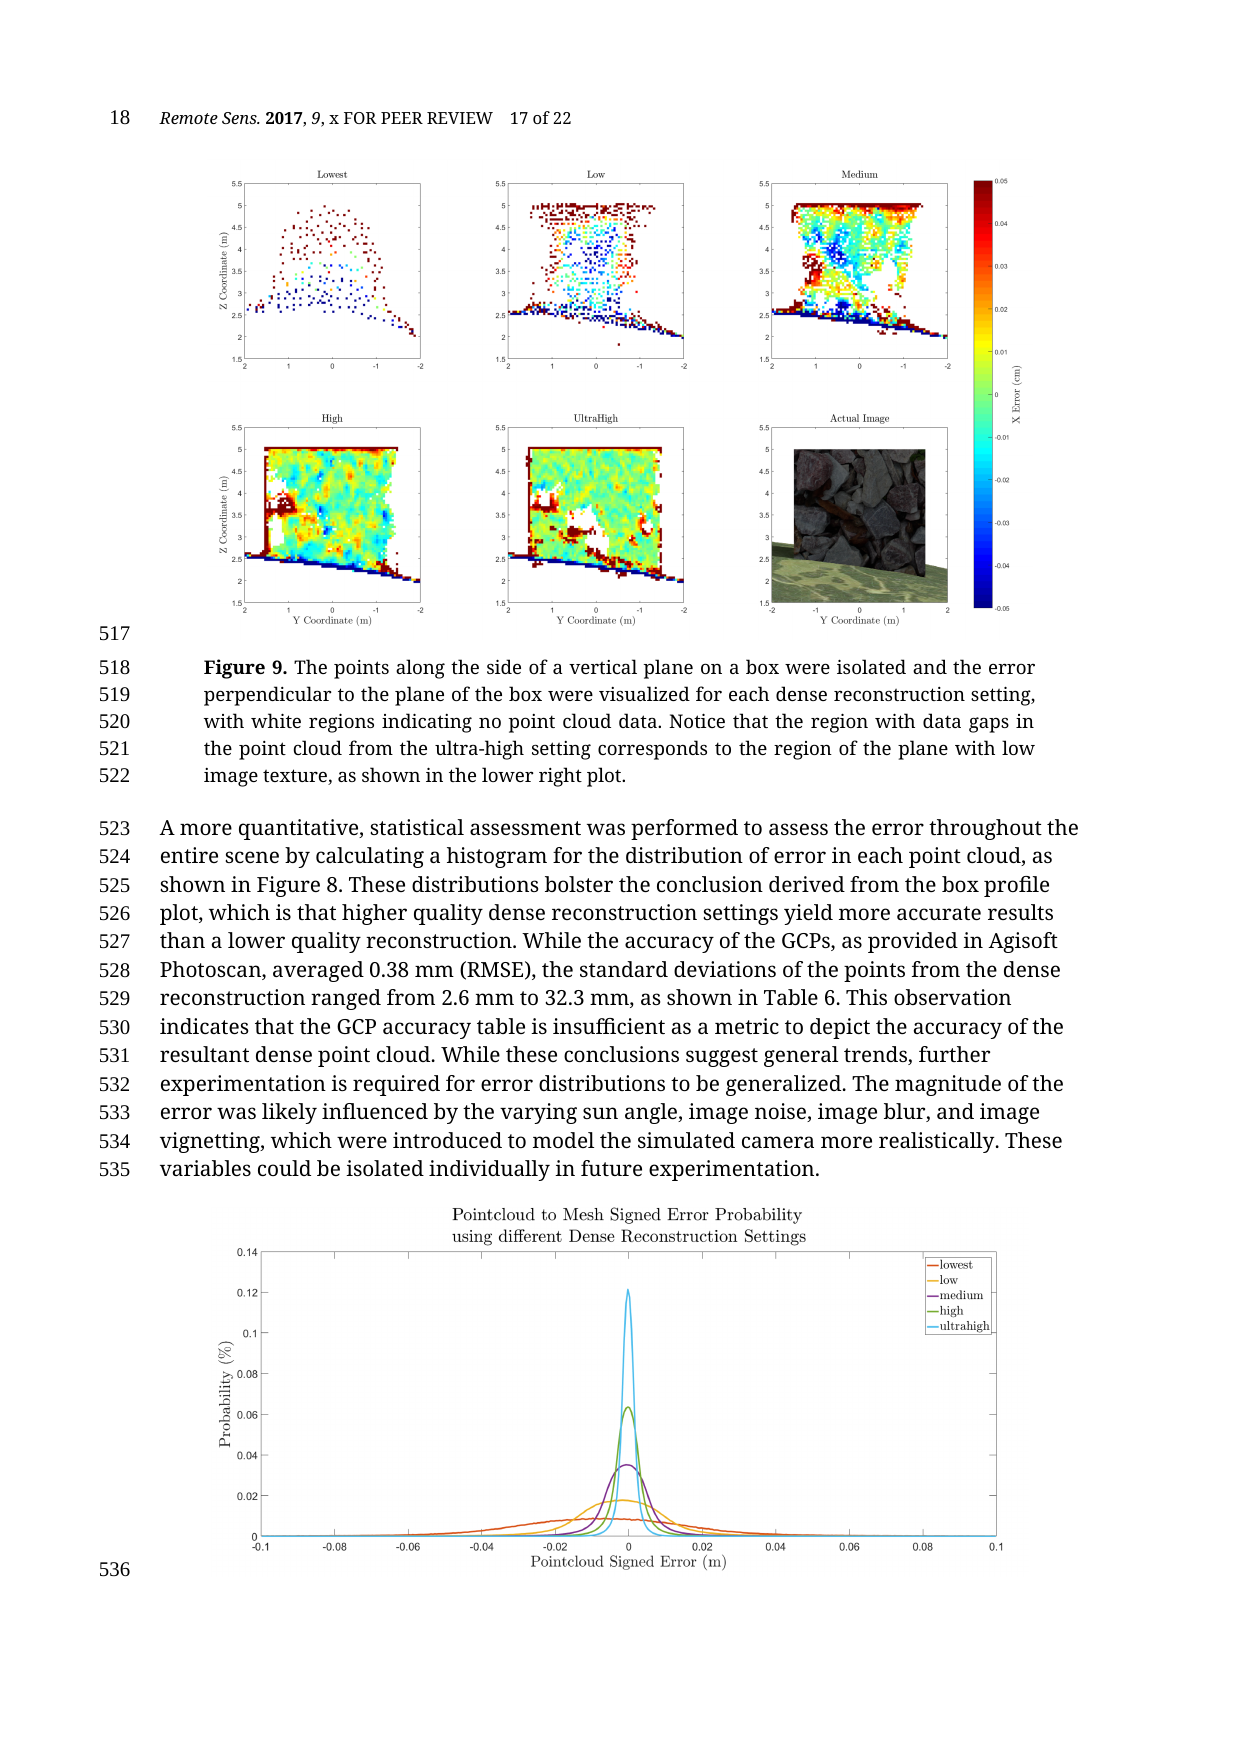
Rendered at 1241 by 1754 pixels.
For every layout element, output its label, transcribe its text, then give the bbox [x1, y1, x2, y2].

picture [207, 159, 1034, 640]
subtitle A more quantitative, statistical assessment was performed to assess the error throughout the entire scene by calculating a histogram for the distribution of error in each point cloud, as shown in Figure 8. These distributions bolster the conclusion derived from the box profile plot, which is that higher quality dense reconstruction settings yield more accurate results than a lower quality reconstruction. While the accuracy of the GCPs, as provided in Agisoft Photoscan, averaged 0.38 mm (RMSE), the standard deviations of the points from the dense reconstruction ranged from 2.6 mm to 32.3 mm, as shown in Table 6. This observation indicates that the GCP accuracy table is insufficient as a metric to depict the accuracy of the resultant dense point cloud. While these conclusions suggest general trends, further experimentation is required for error distributions to be generalized. The magnitude of the error was likely influenced by the varying sun angle, image noise, image blur, and image vignetting, which were introduced to model the simulated camera more realistically. These variables could be isolated individually in future experimentation. [159, 813, 1081, 1183]
picture [211, 1207, 1029, 1577]
text Figure 9. The points along the side of a vertical plane on a box were isolated and the error perpendicular to the plane of the box were visualized for each dense reconstruction setting, with white regions indicating no point cloud data. Notice that the region with data gaps in the point cloud from the ultra-high setting corresponds to the region of the plane with low image texture, as shown in the lower right plot. [204, 652, 1036, 788]
